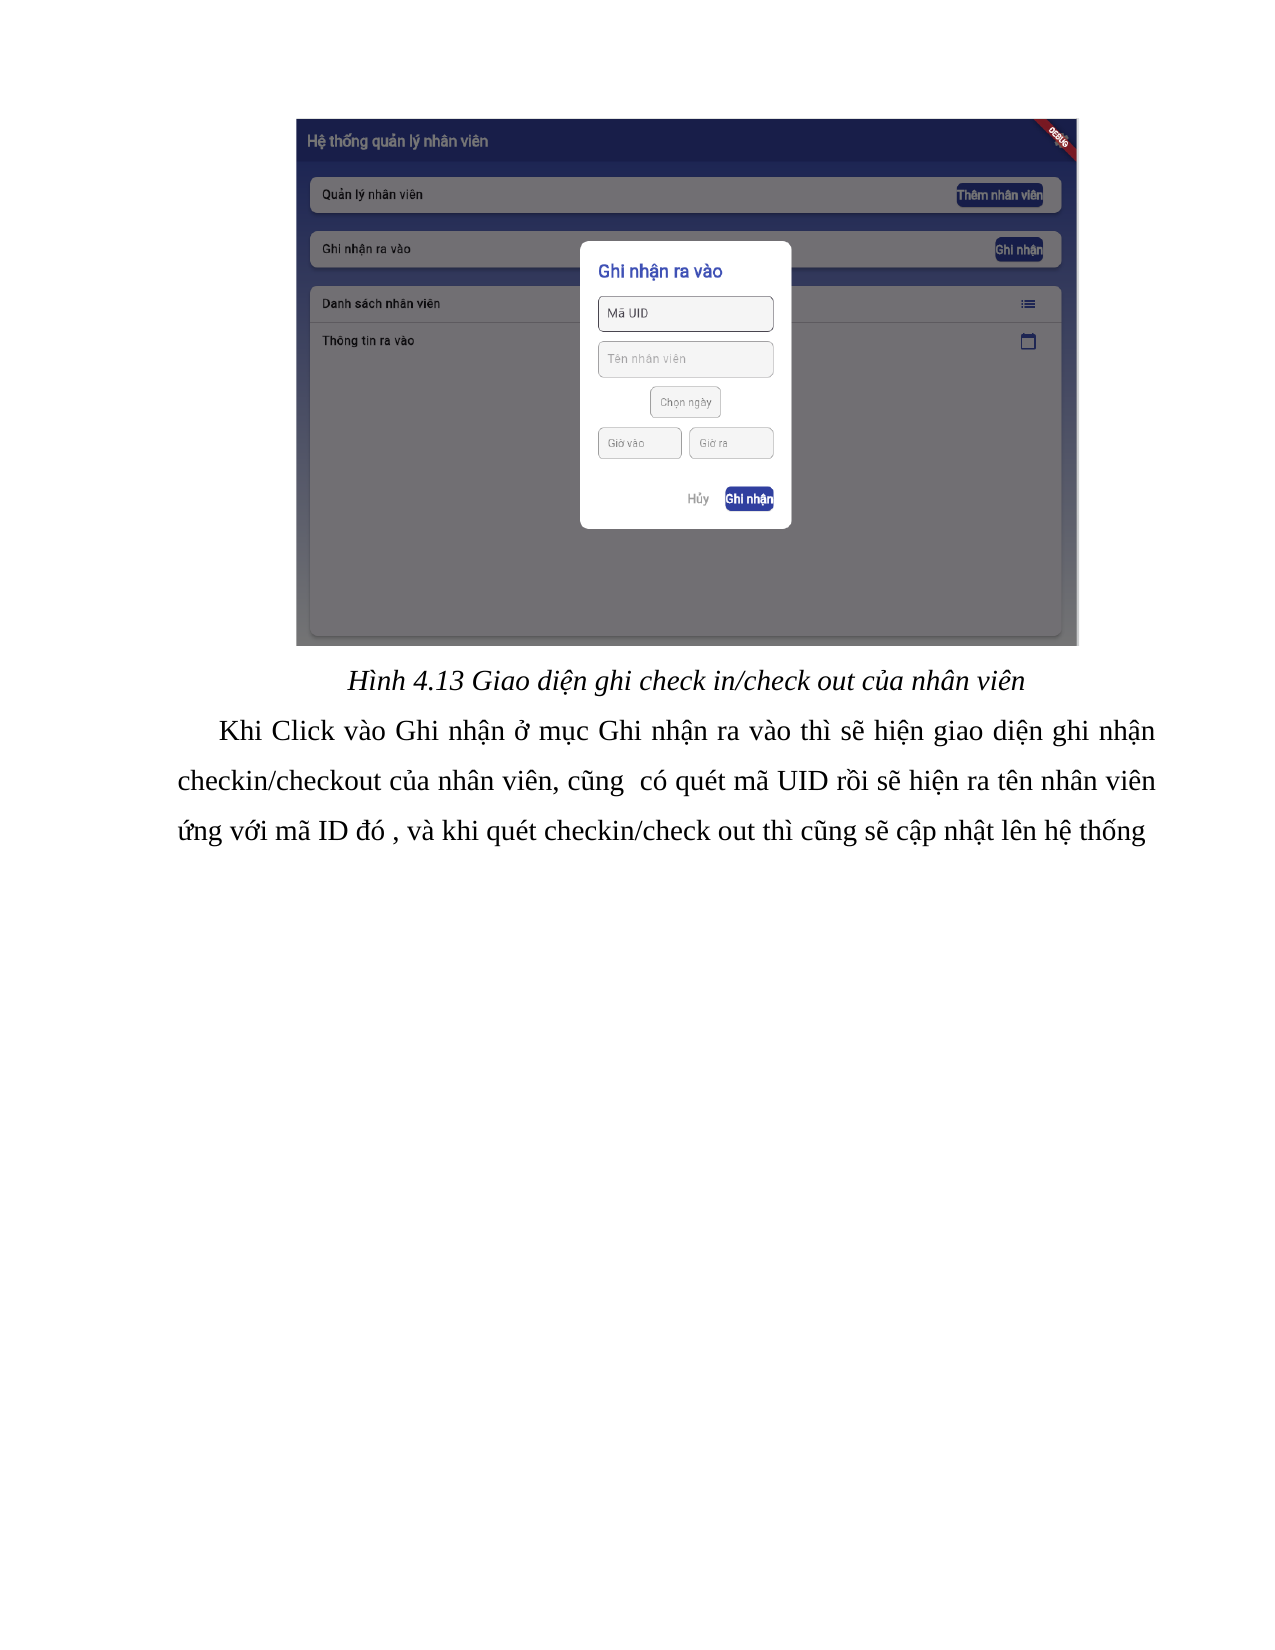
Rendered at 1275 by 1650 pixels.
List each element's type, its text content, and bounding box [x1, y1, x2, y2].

text Hình 4.13 Giao diện ghi check in/check out của nhân viên [177, 663, 1157, 696]
text Khi Click vào Ghi nhận ở mục Ghi nhận ra vào thì sẽ hiện giao diện ghi nhận checkin/checkout của nhân viên, cũng có quét mã UID rồi sẽ hiện ra tên nhân viên ứng với mã ID đó , và khi quét checkin/check out thì cũng sẽ cập nhật lên hệ thống [177, 713, 1157, 847]
picture [296, 118, 1080, 646]
